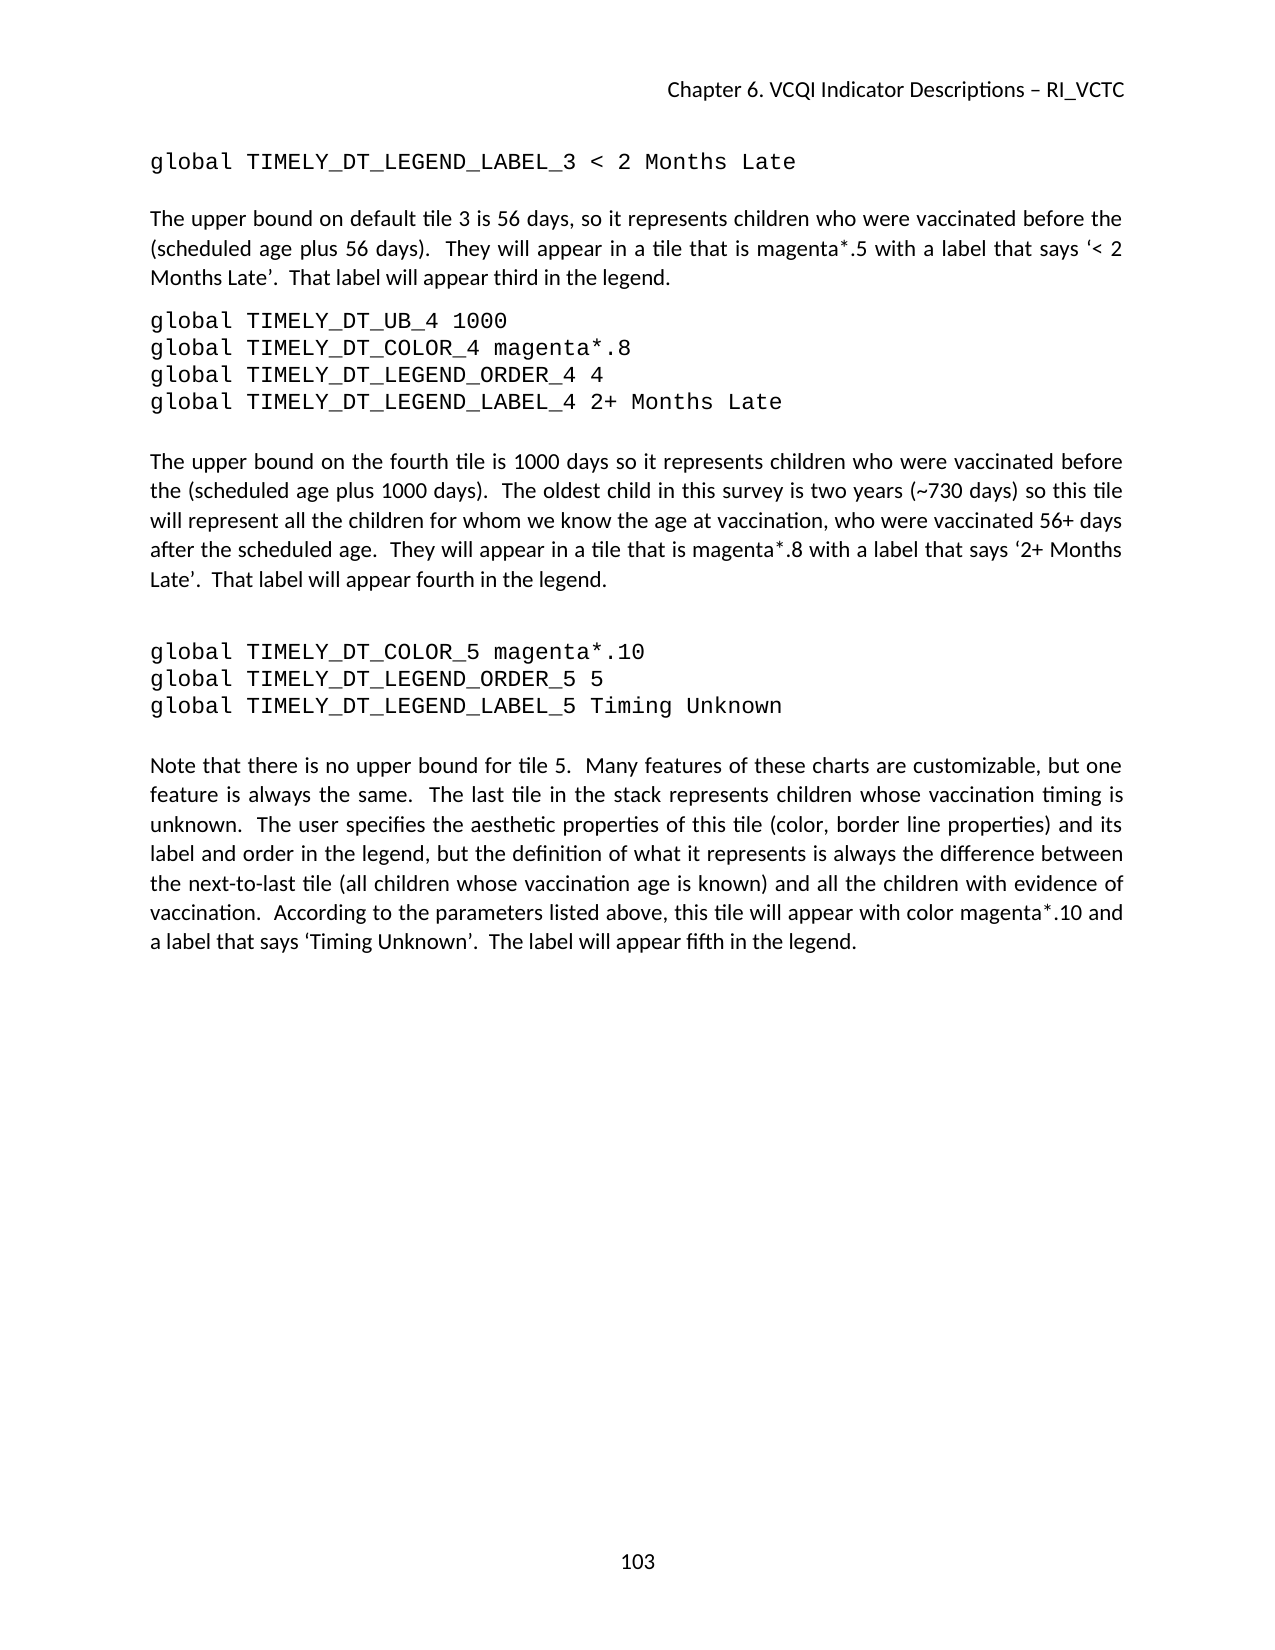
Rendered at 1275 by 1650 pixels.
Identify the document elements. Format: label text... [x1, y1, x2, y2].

text global TIMELY_DT_LEGEND_LABEL_4 2+ Months Late [150, 391, 1125, 417]
text global TIMELY_DT_COLOR_4 magenta*.8 [150, 336, 1125, 362]
text The upper bound on default tile 3 is 56 days, so it represents children who were vaccinated before the (scheduled age plus 56 days). They will appear in a tile that is magenta*.5 with a label that says ‘< 2 Months Late’. That label will appear third in the legend. [150, 204, 1125, 291]
text global TIMELY_DT_LEGEND_LABEL_5 Timing Unknown [150, 694, 1125, 721]
text global TIMELY_DT_UB_4 1000 [150, 309, 1125, 335]
text global TIMELY_DT_LEGEND_ORDER_4 4 [150, 363, 1125, 389]
text global TIMELY_DT_COLOR_5 magenta*.10 [150, 640, 1125, 666]
text Note that there is no upper bound for tile 5. Many features of these charts are customizable, but one feature is always the same. The last tile in the stack represents children whose vaccination timing is unknown. The user specifies the aesthetic properties of this tile (color, border line properties) and its label and order in the legend, but the definition of what it represents is always the difference between the next-to-last tile (all children whose vaccination age is known) and all the children with evidence of vaccination. According to the parameters listed above, this tile will appear with color magenta*.10 and a label that says ‘Timing Unknown’. The label will appear fifth in the legend. [150, 751, 1125, 955]
text global TIMELY_DT_LEGEND_LABEL_3 < 2 Months Late [150, 150, 1125, 176]
text The upper bound on the fourth tile is 1000 days so it represents children who were vaccinated before the (scheduled age plus 1000 days). The oldest child in this survey is two years (~730 days) so this tile will represent all the children for whom we know the age at vaccination, who were vaccinated 56+ days after the scheduled age. They will appear in a tile that is magenta*.8 with a label that says ‘2+ Months Late’. That label will appear fourth in the legend. [150, 447, 1125, 593]
text global TIMELY_DT_LEGEND_ORDER_5 5 [150, 667, 1125, 693]
